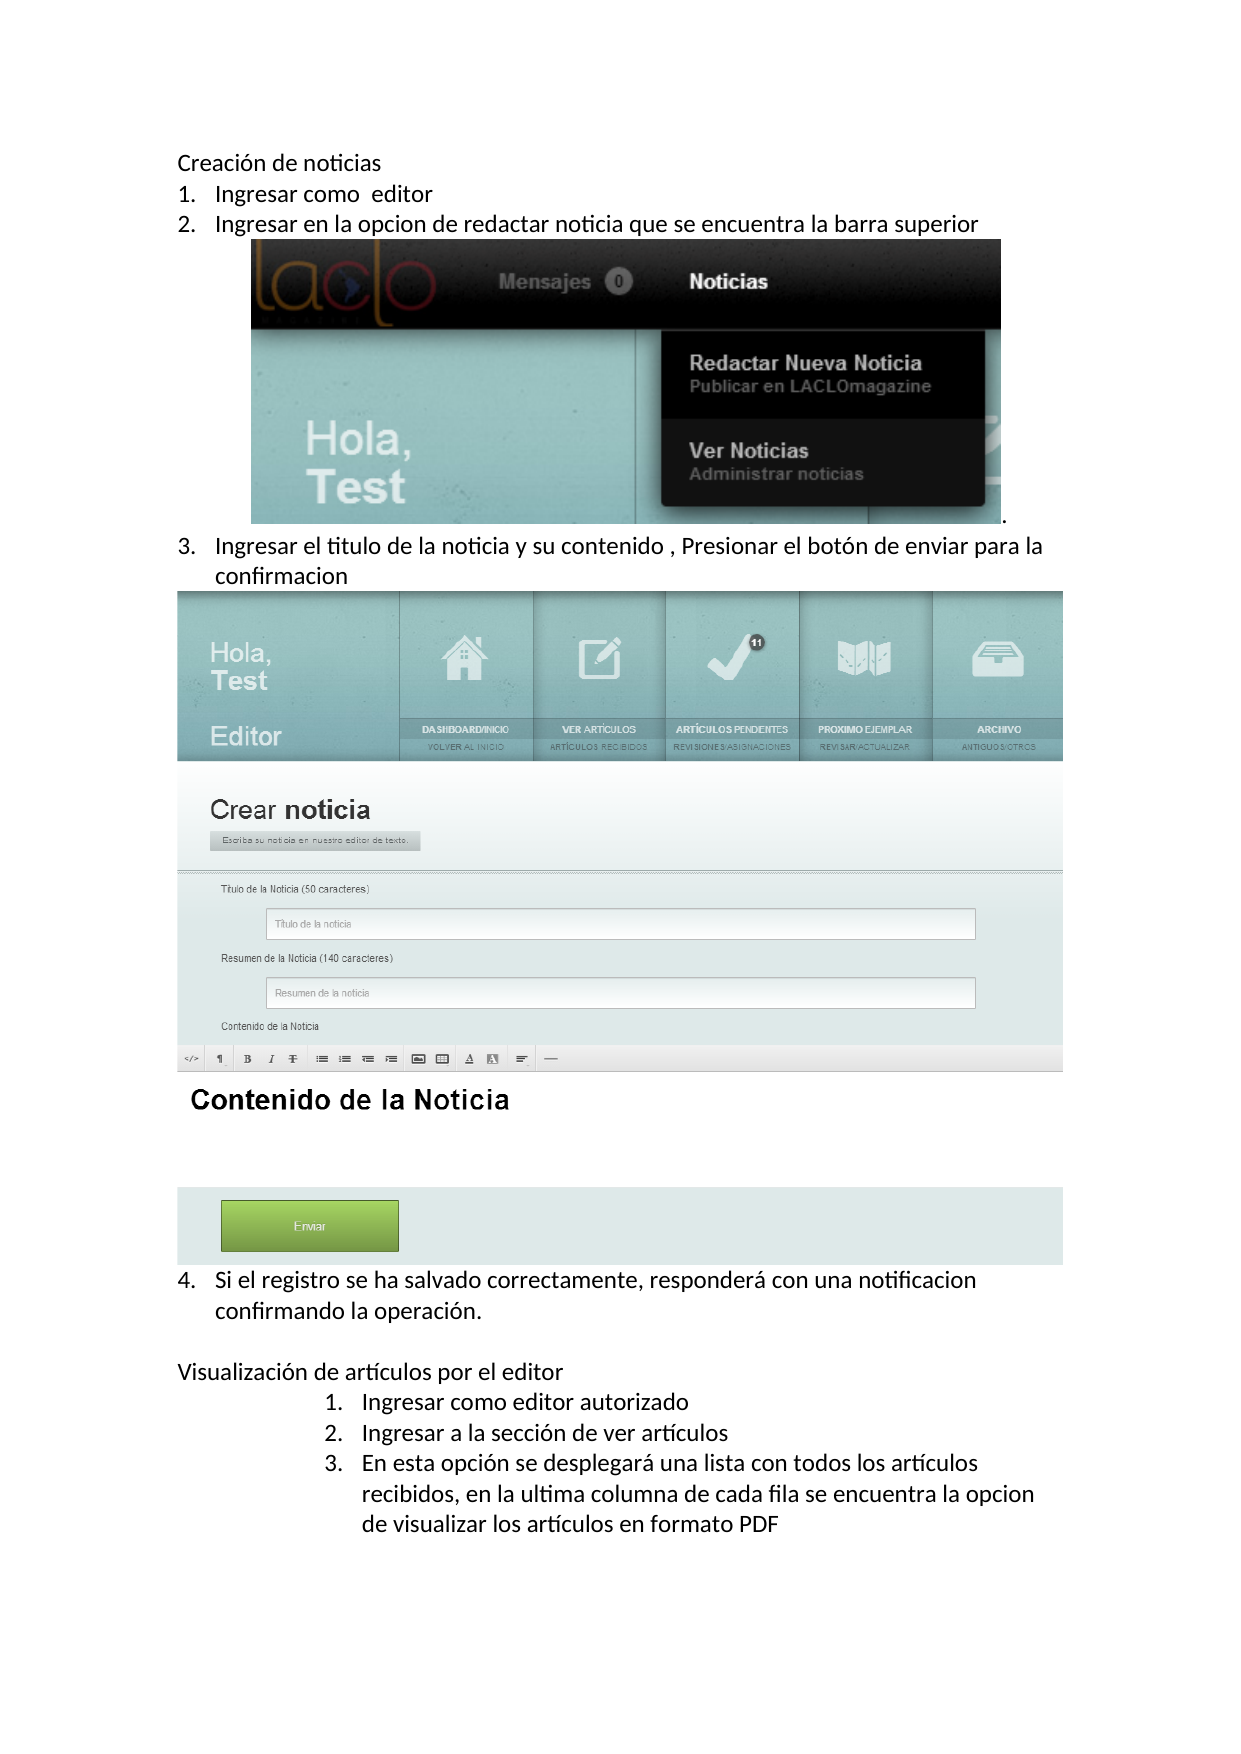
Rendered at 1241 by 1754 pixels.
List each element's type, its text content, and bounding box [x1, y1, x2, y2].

list Ingresar como editor [177, 178, 1063, 209]
list Ingresar en la opcion de redactar noticia que se encuentra la barra superior [177, 209, 1063, 239]
text Creación de noticias [177, 148, 1063, 178]
list Ingresar como editor autorizado [324, 1387, 1063, 1417]
list Ingresar a la sección de ver artículos [324, 1417, 1063, 1448]
list En esta opción se desplegará una lista con todos los artículos recibidos, en la ultima columna de cada fila se encuentra la opcion de visualizar los artículos en formato PDF [324, 1448, 1063, 1539]
picture [251, 239, 1001, 524]
text Visualización de artículos por el editor [177, 1356, 1063, 1387]
picture [177, 591, 1063, 1265]
list Ingresar el titulo de la noticia y su contenido , Presionar el botón de enviar para la confirmacion [177, 530, 1063, 591]
list Si el registro se ha salvado correctamente, responderá con una notificacion confirmando la operación. [177, 1265, 1063, 1326]
